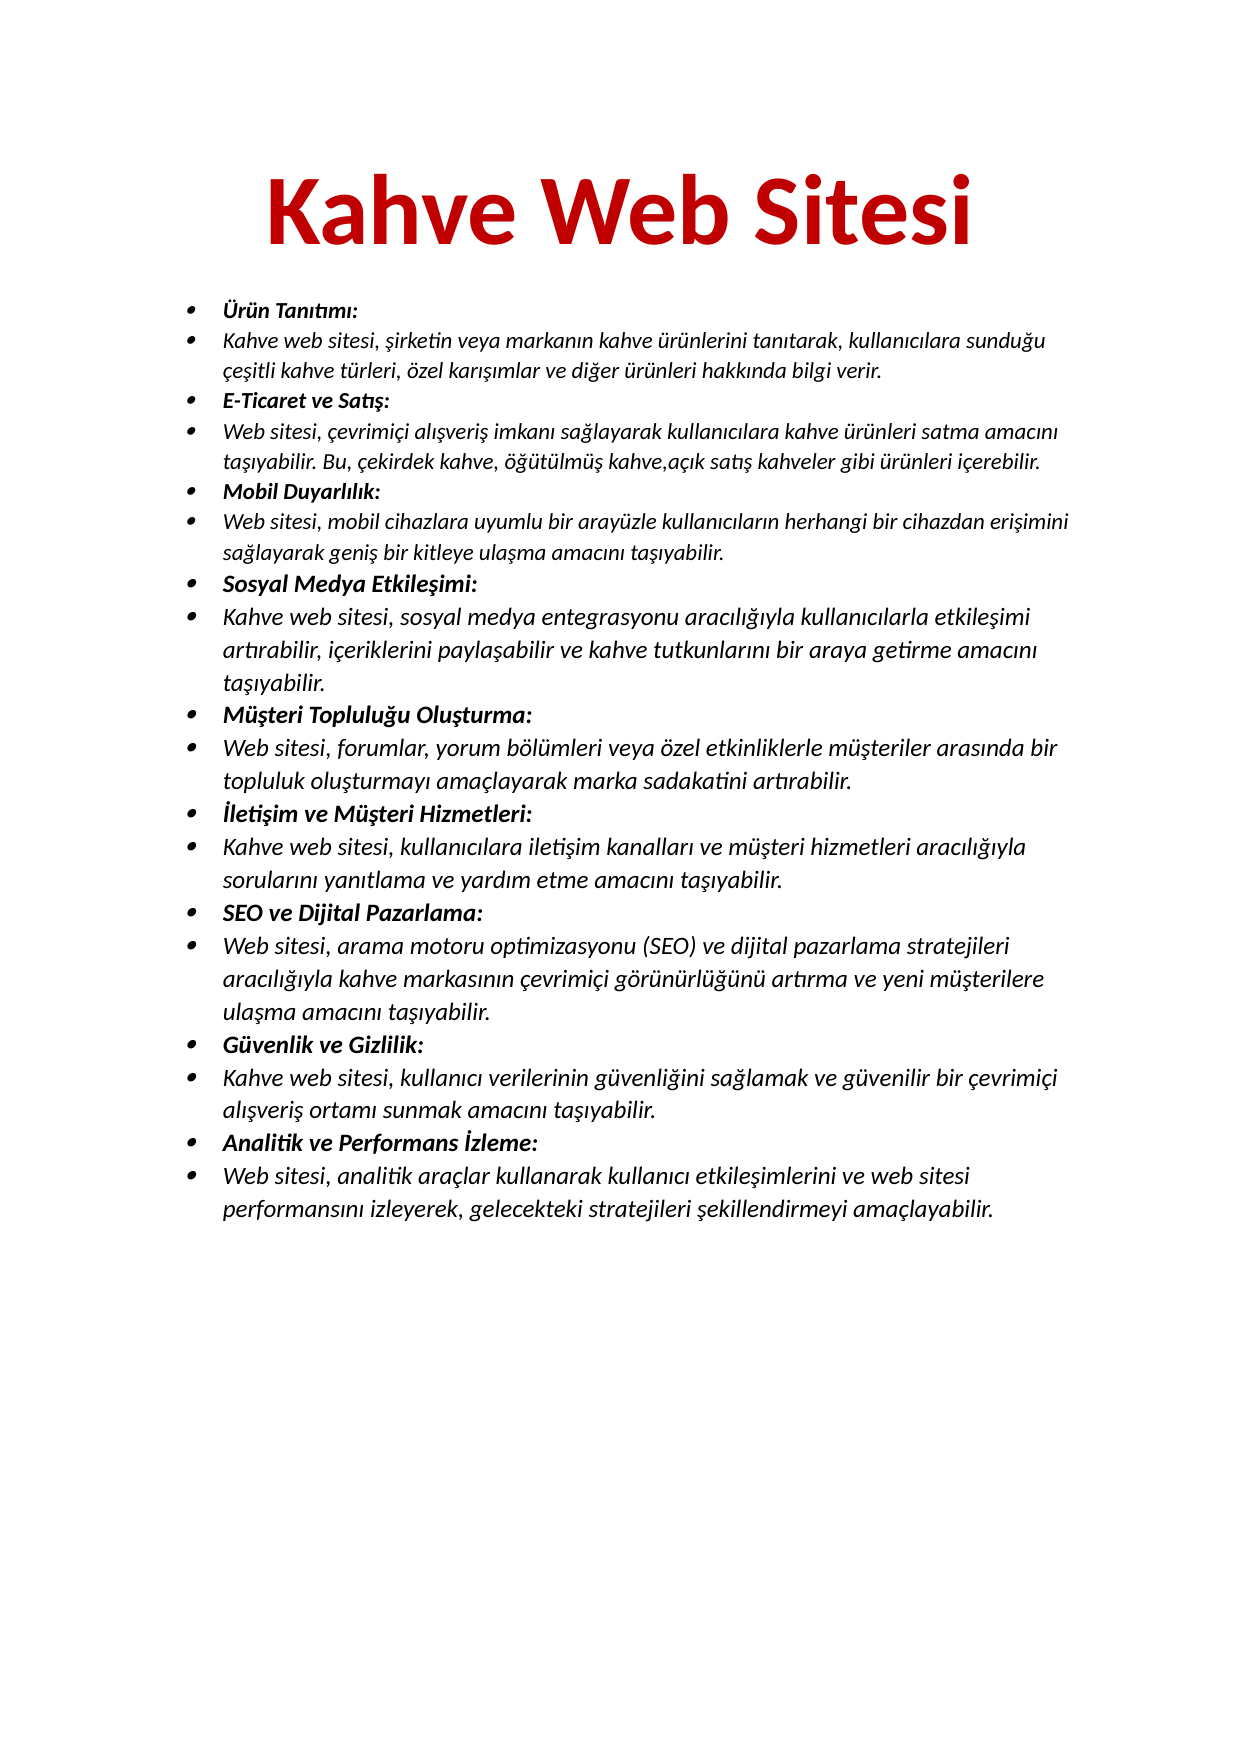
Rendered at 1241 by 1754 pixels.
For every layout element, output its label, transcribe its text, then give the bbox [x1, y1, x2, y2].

list Analitik ve Performans İzleme: [185, 1127, 1093, 1158]
list Kahve web sitesi, kullanıcılara iletişim kanalları ve müşteri hizmetleri aracılığıyla sorularını yanıtlama ve yardım etme amacını taşıyabilir. [185, 831, 1093, 895]
list Müşteri Topluluğu Oluşturma: [185, 699, 1093, 730]
list Ürün Tanıtımı: [185, 296, 1093, 324]
list SEO ve Dijital Pazarlama: [185, 897, 1093, 928]
list E-Ticaret ve Satış: [185, 387, 1093, 415]
list Kahve web sitesi, şirketin veya markanın kahve ürünlerini tanıtarak, kullanıcılara sunduğu çeşitli kahve türleri, özel karışımlar ve diğer ürünleri hakkında bilgi verir. [185, 326, 1093, 384]
list Web sitesi, forumlar, yorum bölümleri veya özel etkinliklerle müşteriler arasında bir topluluk oluşturmayı amaçlayarak marka sadakatini artırabilir. [185, 732, 1093, 796]
list Kahve web sitesi, sosyal medya entegrasyonu aracılığıyla kullanıcılarla etkileşimi artırabilir, içeriklerini paylaşabilir ve kahve tutkunlarını bir araya getirme amacını taşıyabilir. [185, 601, 1093, 697]
list Web sitesi, çevrimiçi alışveriş imkanı sağlayarak kullanıcılara kahve ürünleri satma amacını taşıyabilir. Bu, çekirdek kahve, öğütülmüş kahve,açık satış kahveler gibi ürünleri içerebilir. [185, 417, 1093, 475]
list Mobil Duyarlılık: [185, 477, 1093, 505]
list Kahve web sitesi, kullanıcı verilerinin güvenliğini sağlamak ve güvenilir bir çevrimiçi alışveriş ortamı sunmak amacını taşıyabilir. [185, 1062, 1093, 1125]
list Sosyal Medya Etkileşimi: [185, 568, 1093, 598]
list Web sitesi, arama motoru optimizasyonu (SEO) ve dijital pazarlama stratejileri aracılığıyla kahve markasının çevrimiçi görünürlüğünü artırma ve yeni müşterilere ulaşma amacını taşıyabilir. [185, 930, 1093, 1026]
list Web sitesi, mobil cihazlara uyumlu bir arayüzle kullanıcıların herhangi bir cihazdan erişimini sağlayarak geniş bir kitleye ulaşma amacını taşıyabilir. [185, 507, 1093, 566]
list Web sitesi, analitik araçlar kullanarak kullanıcı etkileşimlerini ve web sitesi performansını izleyerek, gelecekteki stratejileri şekillendirmeyi amaçlayabilir. [185, 1160, 1093, 1224]
list İletişim ve Müşteri Hizmetleri: [185, 798, 1093, 829]
text Kahve Web Sitesi [148, 148, 1093, 270]
list Güvenlik ve Gizlilik: [185, 1029, 1093, 1059]
